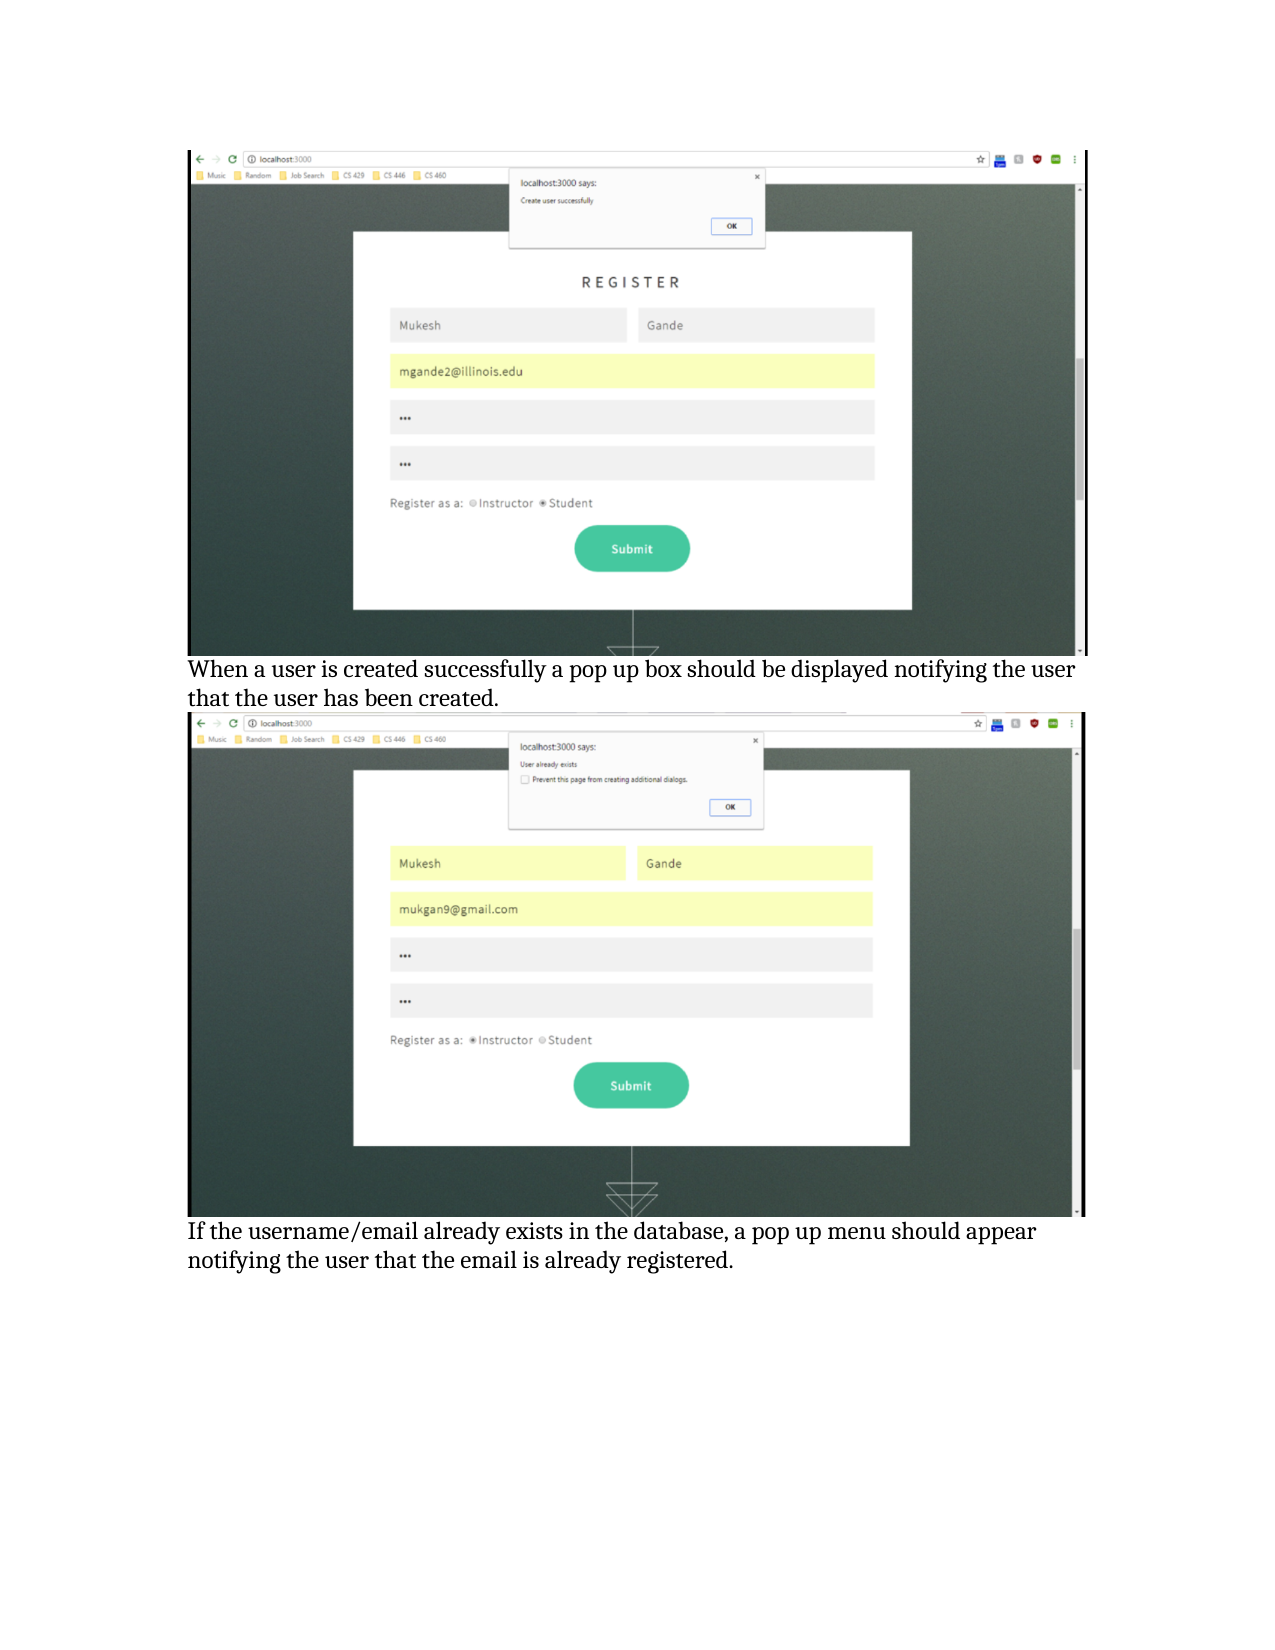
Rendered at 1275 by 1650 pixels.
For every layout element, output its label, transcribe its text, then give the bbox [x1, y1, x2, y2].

picture [187, 712, 1086, 1217]
text If the username/email already exists in the database, a pop up menu should appear notifying the user that the email is already registered. [187, 1217, 1087, 1274]
text When a user is created successfully a pop up box should be displayed notifying the user that the user has been created. [187, 656, 1087, 713]
picture [187, 150, 1088, 656]
